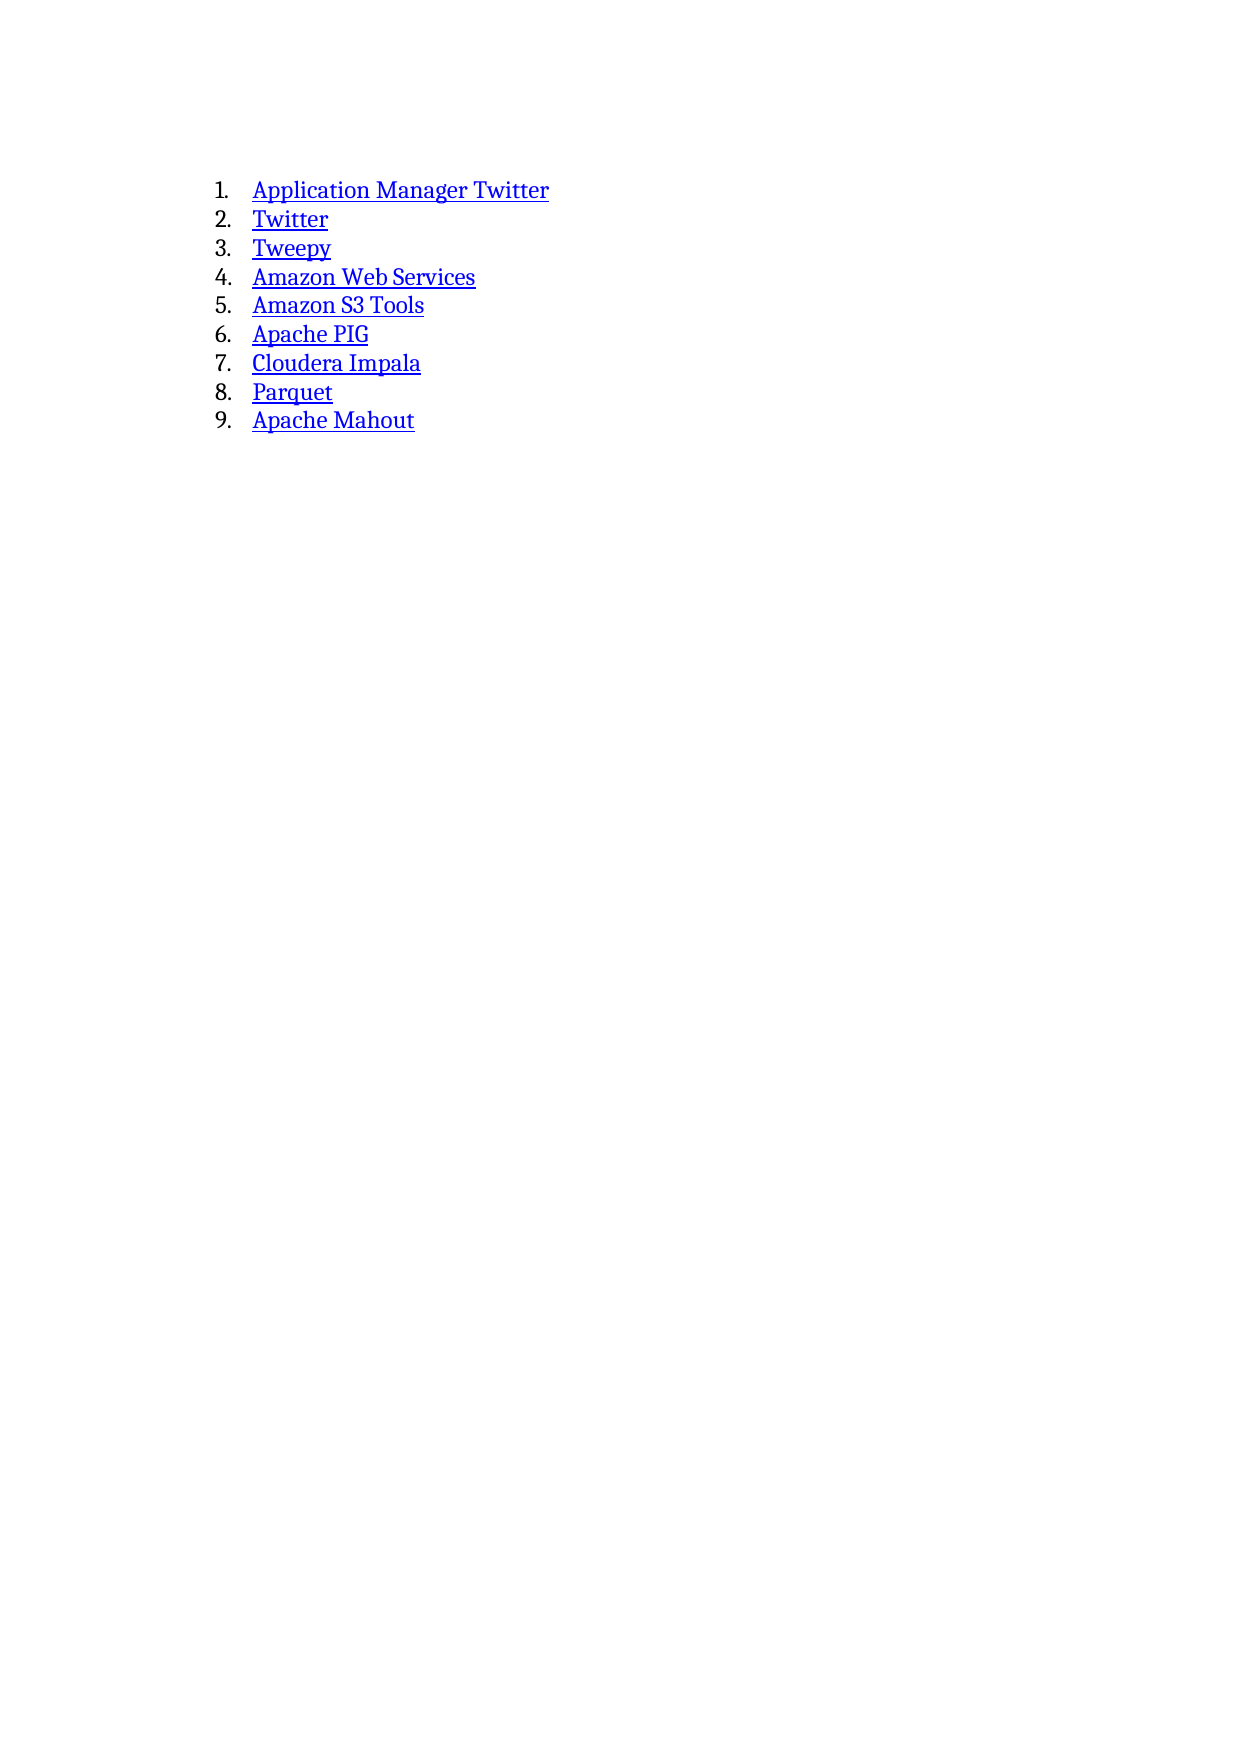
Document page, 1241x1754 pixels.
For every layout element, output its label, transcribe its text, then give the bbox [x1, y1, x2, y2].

list Amazon S3 Tools [215, 291, 1063, 320]
list Parquet [215, 378, 1063, 406]
list Amazon Web Services [215, 263, 1063, 291]
list Apache Mahout [215, 406, 1063, 435]
list Twitter [215, 205, 1063, 234]
list Tweepy [215, 234, 1063, 263]
list Apache PIG [215, 320, 1063, 349]
list Cloudera Impala [215, 349, 1063, 378]
list Application Manager Twitter [215, 176, 1063, 205]
